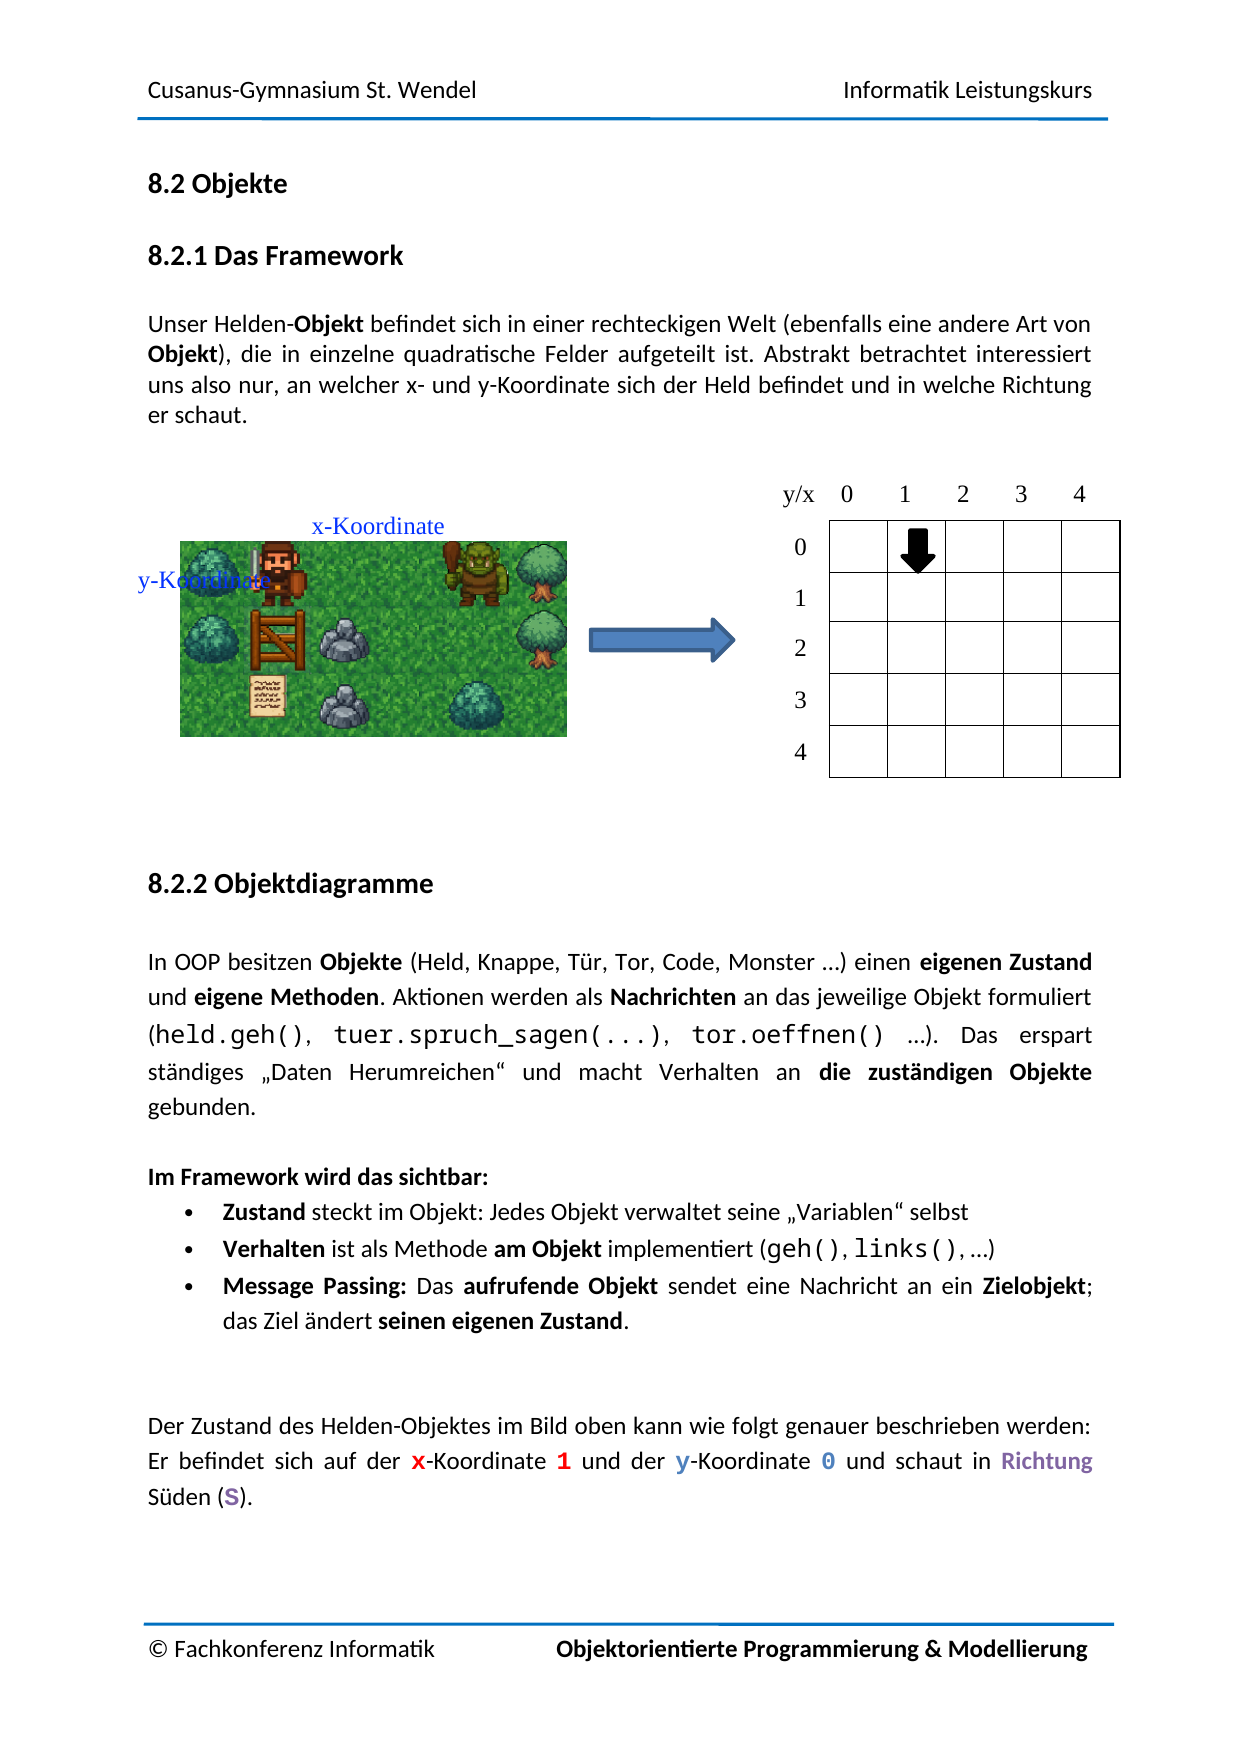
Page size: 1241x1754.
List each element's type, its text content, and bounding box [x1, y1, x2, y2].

picture [180, 541, 567, 737]
list Zustand steckt im Objekt: Jedes Objekt verwaltet seine „Variablen“ selbst [185, 1196, 1093, 1226]
text Der Zustand des Helden-Objektes im Bild oben kann wie folgt genauer beschrieben werden: Er befindet sich auf der x-Koordinate 1 und der y-Koordinate 0 und schaut in Richtung Süden (S). [148, 1410, 1093, 1513]
text 8.2 Objekte [148, 165, 1093, 201]
text 8.2.1 Das Framework [148, 237, 1093, 272]
list Verhalten ist als Methode am Objekt implementiert (geh(), links(), …) [185, 1231, 1093, 1265]
text 8.2.2 Objektdiagramme [148, 865, 1093, 900]
text In OOP besitzen Objekte (Held, Knappe, Tür, Tor, Code, Monster …) einen eigenen Zustand und eigene Methoden. Aktionen werden als Nachrichten an das jeweilige Objekt formuliert (held.geh(), tuer.spruch_sagen(...), tor.oeffnen() …). Das erspart ständiges „Daten Herumreichen“ und macht Verhalten an die zuständigen Objekte gebunden. [148, 947, 1093, 1121]
text Im Framework wird das sichtbar: [148, 1161, 1093, 1191]
text Unser Helden-Objekt befindet sich in einer rechteckigen Welt (ebenfalls eine andere Art von Objekt), die in einzelne quadratische Felder aufgeteilt ist. Abstrakt betrachtet interessiert uns also nur, an welcher x- und y-Koordinate sich der Held befindet und in welche Richtung er schaut. [148, 308, 1093, 430]
list Message Passing: Das aufrufende Objekt sendet eine Nachricht an ein Zielobjekt; das Ziel ändert seinen eigenen Zustand. [185, 1270, 1093, 1335]
